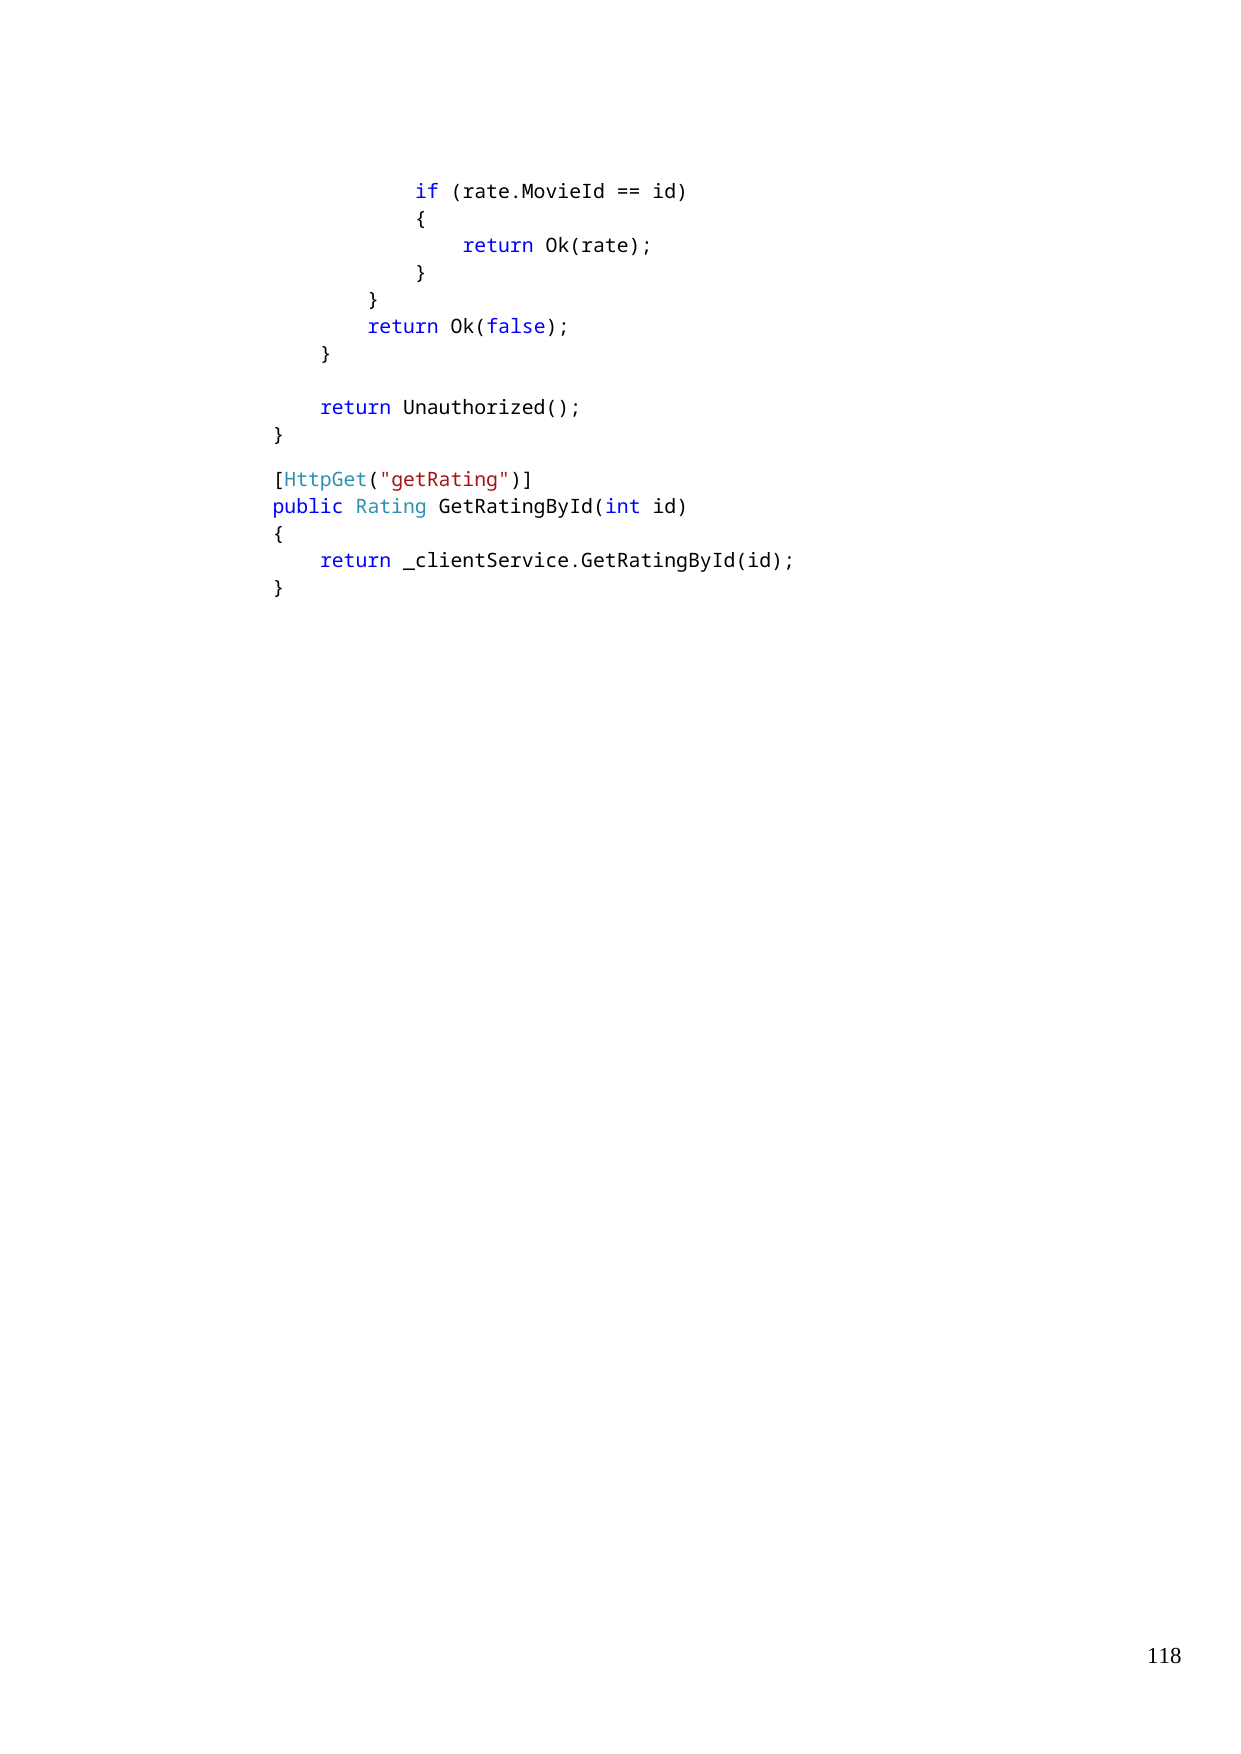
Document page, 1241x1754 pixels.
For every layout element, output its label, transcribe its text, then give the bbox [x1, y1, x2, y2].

text } [177, 339, 1181, 366]
text } [177, 258, 1181, 285]
text { [177, 204, 1181, 231]
text { [177, 519, 1181, 546]
text } [177, 420, 1181, 447]
text return Ok(false); [177, 312, 1181, 339]
text return _clientService.GetRatingById(id); [177, 546, 1181, 573]
text } [177, 285, 1181, 312]
text public Rating GetRatingById(int id) [177, 492, 1181, 519]
text } [177, 573, 1181, 600]
text return Ok(rate); [177, 231, 1181, 258]
text if (rate.MovieId == id) [177, 177, 1181, 204]
text [HttpGet("getRating")] [177, 465, 1181, 492]
text return Unauthorized(); [177, 393, 1181, 420]
